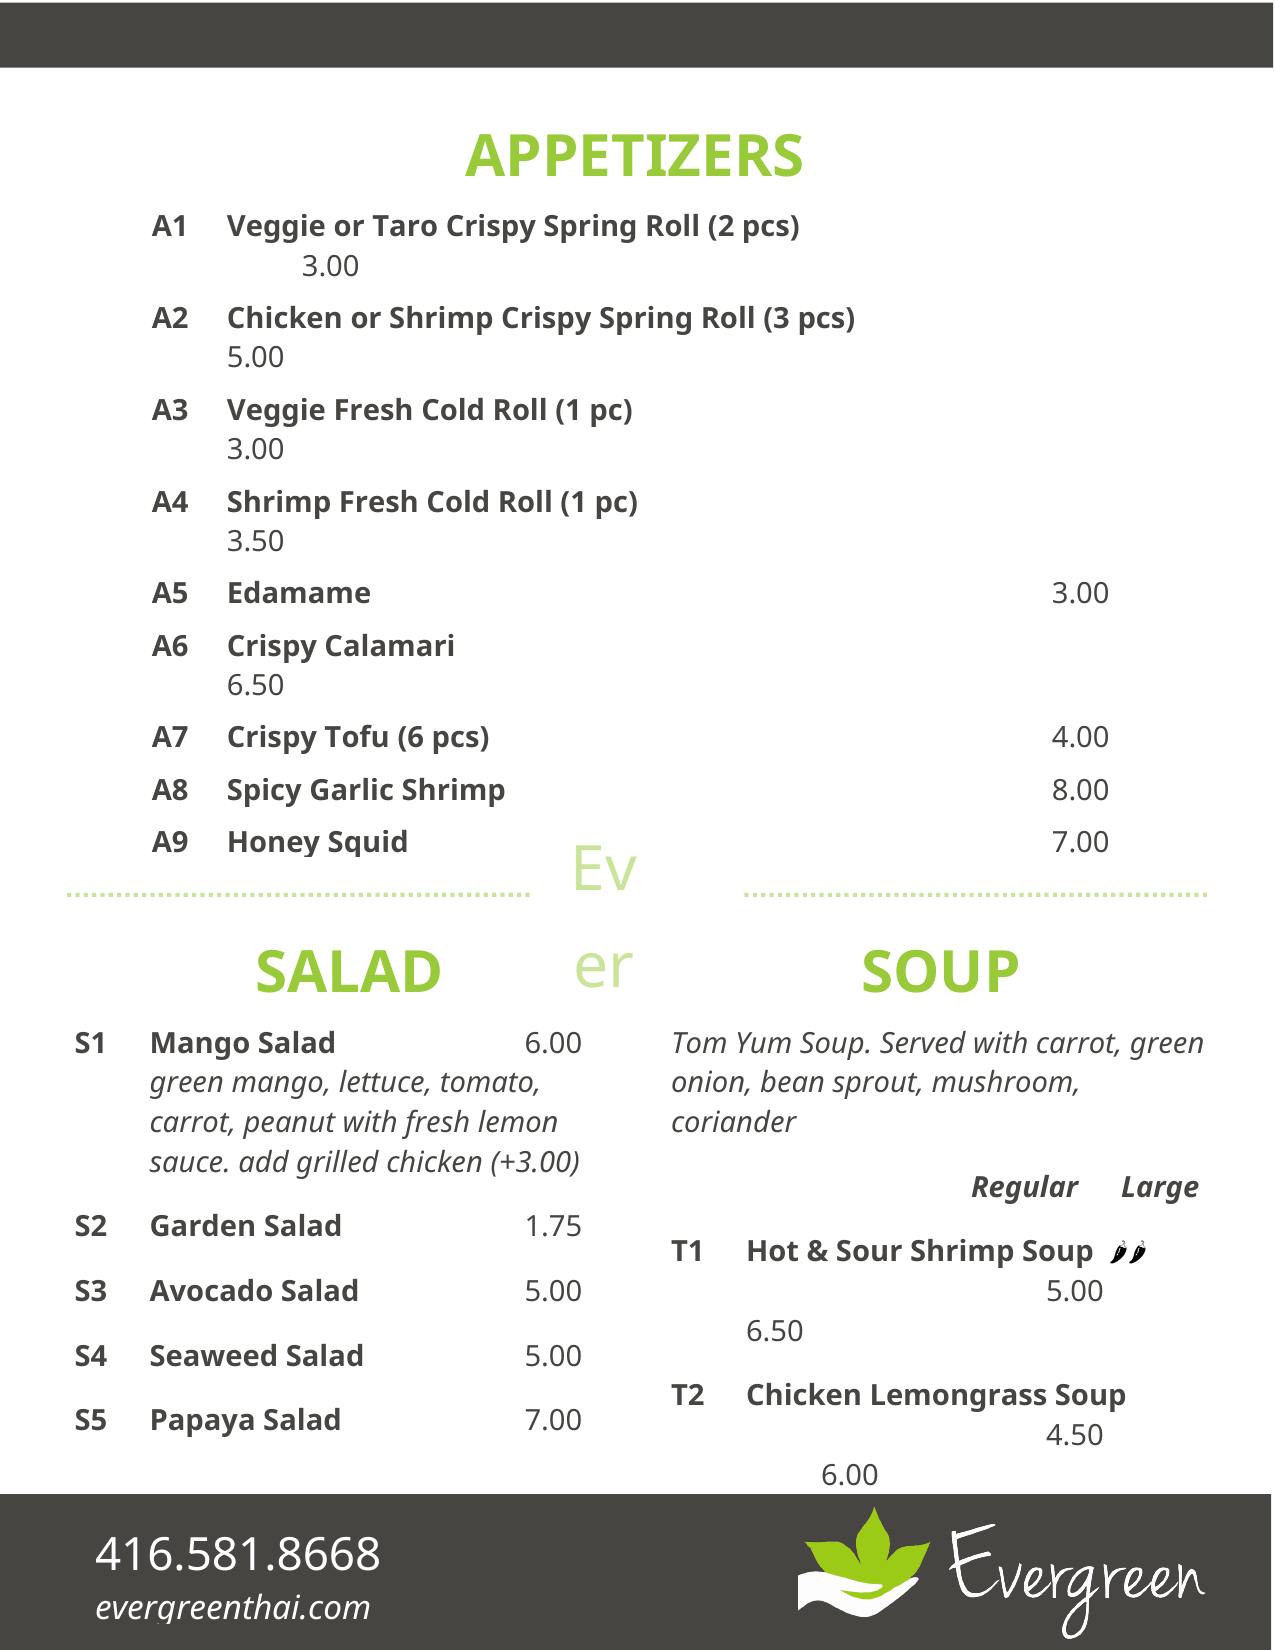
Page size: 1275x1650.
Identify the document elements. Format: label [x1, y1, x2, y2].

picture [798, 1506, 1206, 1639]
